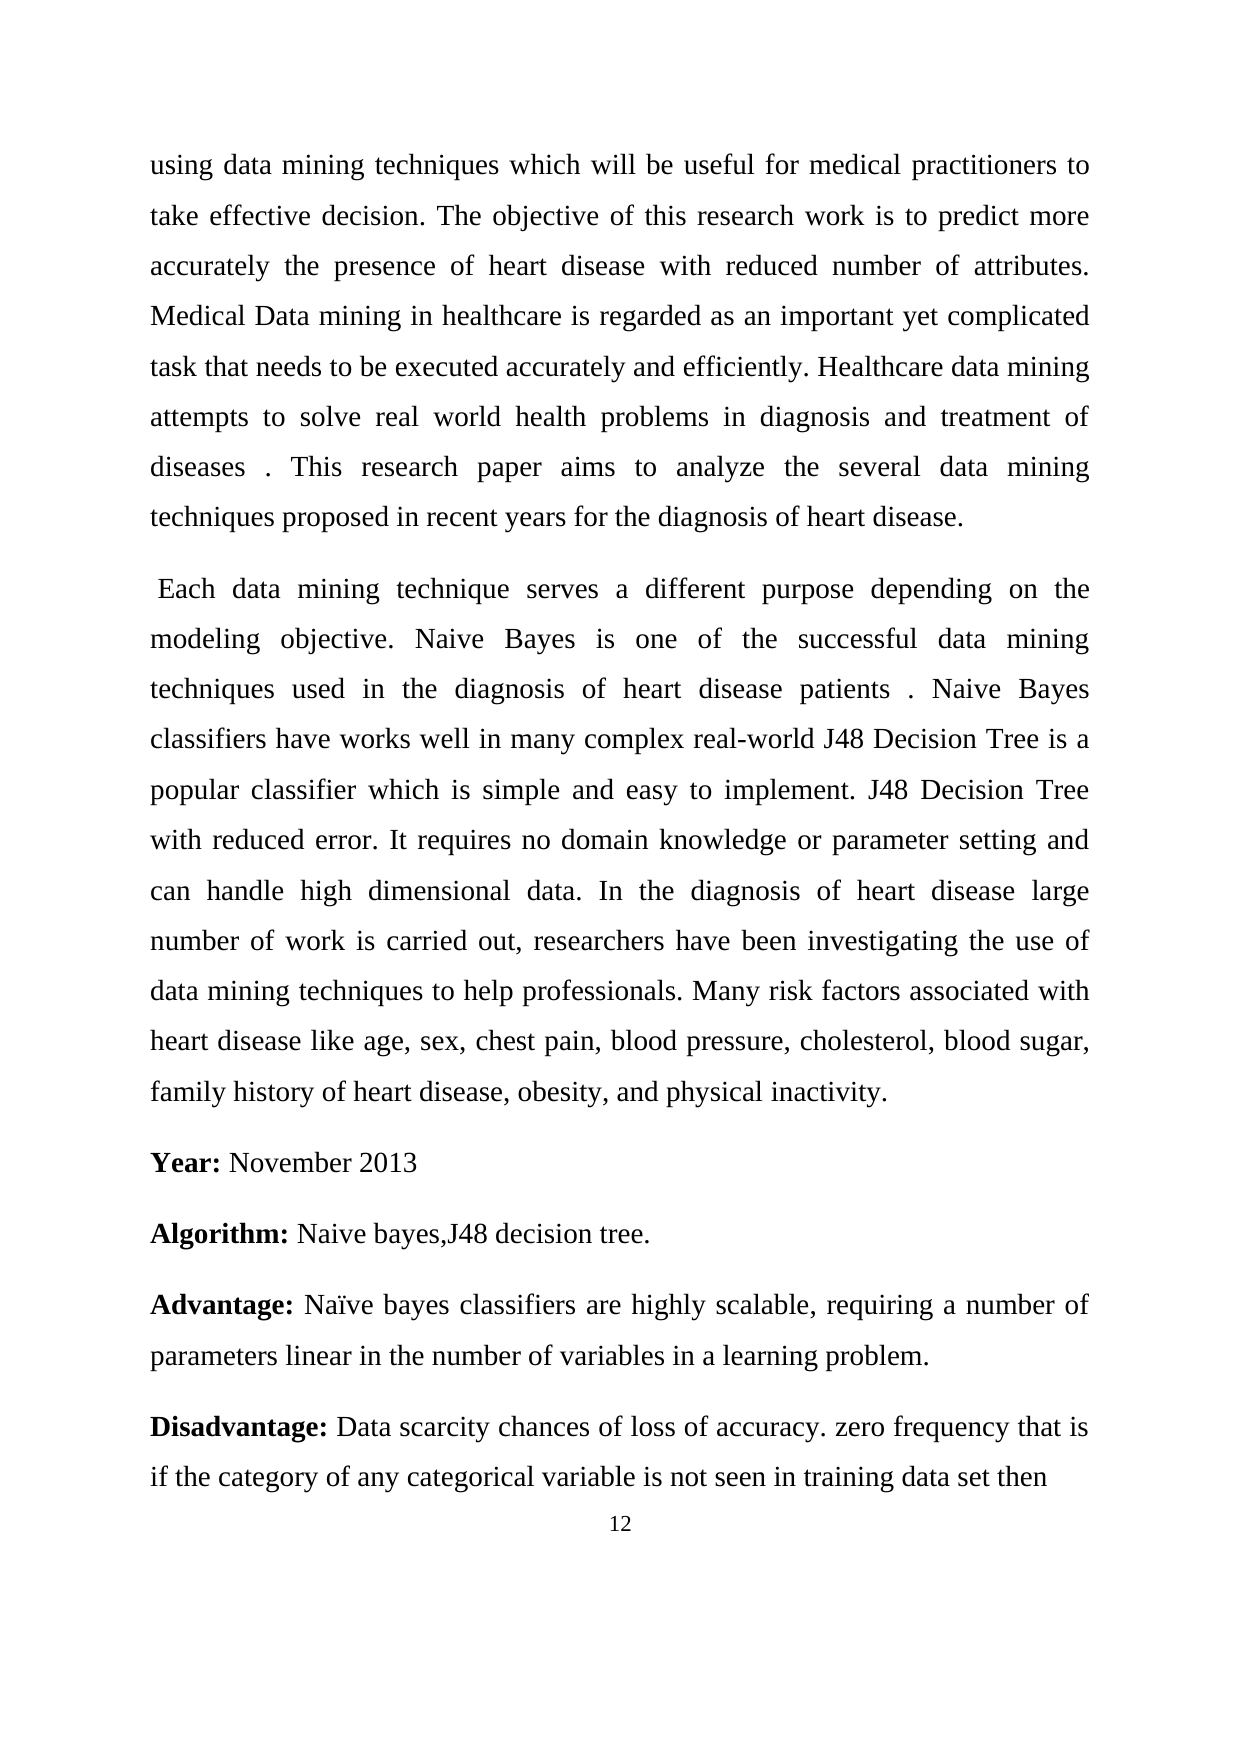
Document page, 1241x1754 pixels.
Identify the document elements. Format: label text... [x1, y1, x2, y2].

text Disadvantage: Data scarcity chances of loss of accuracy. zero frequency that is if the category of any categorical variable is not seen in training data set then [150, 1409, 1090, 1493]
text Each data mining technique serves a different purpose depending on the modeling objective. Naive Bayes is one of the successful data mining techniques used in the diagnosis of heart disease patients . Naive Bayes classifiers have works well in many complex real-world J48 Decision Tree is a popular classifier which is simple and easy to implement. J48 Decision Tree with reduced error. It requires no domain knowledge or parameter setting and can handle high dimensional data. In the diagnosis of heart disease large number of work is carried out, researchers have been investigating the use of data mining techniques to help professionals. Many risk factors associated with heart disease like age, sex, chest pain, blood pressure, cholesterol, blood sugar, family history of heart disease, obesity, and physical inactivity. [150, 571, 1091, 1107]
text using data mining techniques which will be useful for medical practitioners to take effective decision. The objective of this research work is to predict more accurately the presence of heart disease with reduced number of attributes. Medical Data mining in healthcare is regarded as an important yet complicated task that needs to be executed accurately and efficiently. Healthcare data mining attempts to solve real world health problems in diagnosis and treatment of diseases . This research paper aims to analyze the several data mining techniques proposed in recent years for the diagnosis of heart disease. [150, 147, 1091, 533]
text Advantage: Naïve bayes classifiers are highly scalable, requiring a number of parameters linear in the number of variables in a learning problem. [150, 1287, 1090, 1371]
text Algorithm: Naive bayes,J48 decision tree. [150, 1216, 1167, 1250]
text Year: November 2013 [150, 1145, 1167, 1179]
